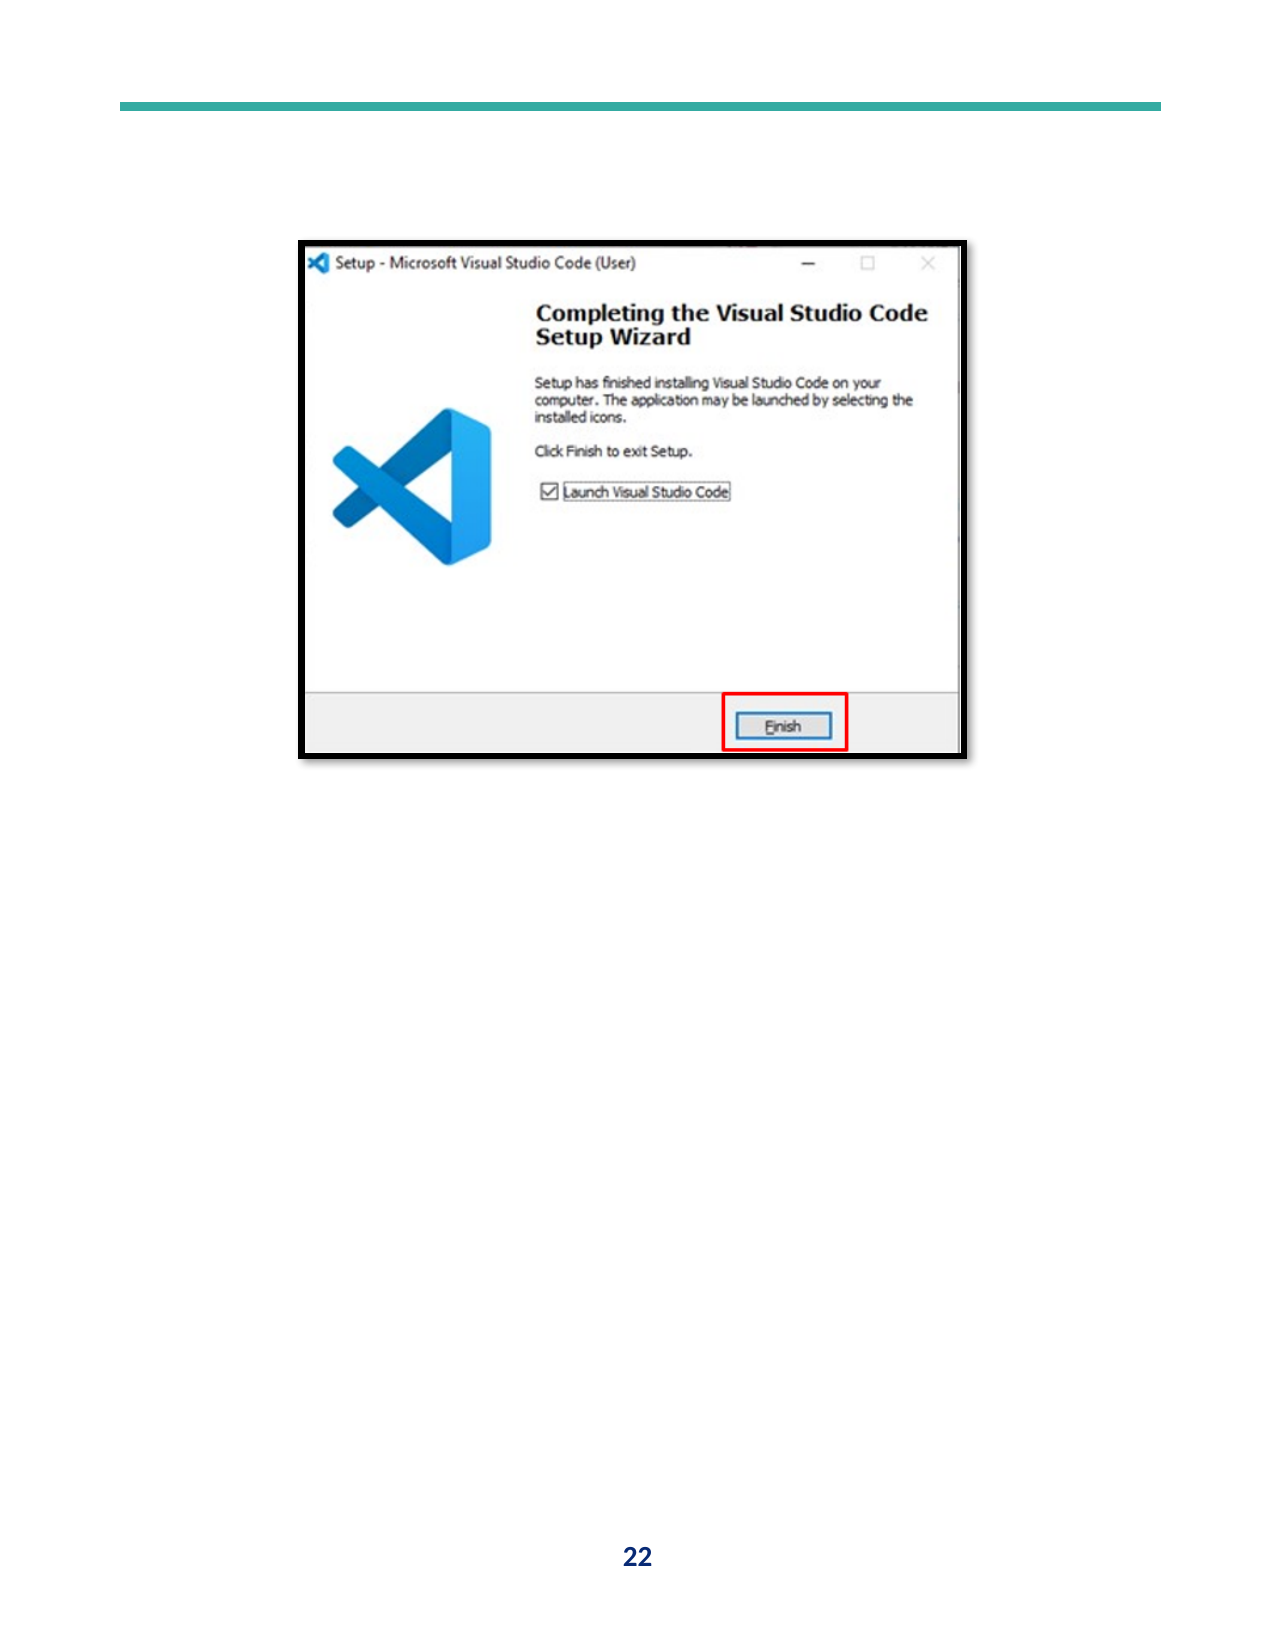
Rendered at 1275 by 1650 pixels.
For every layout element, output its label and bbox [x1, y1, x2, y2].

picture [305, 246, 961, 753]
